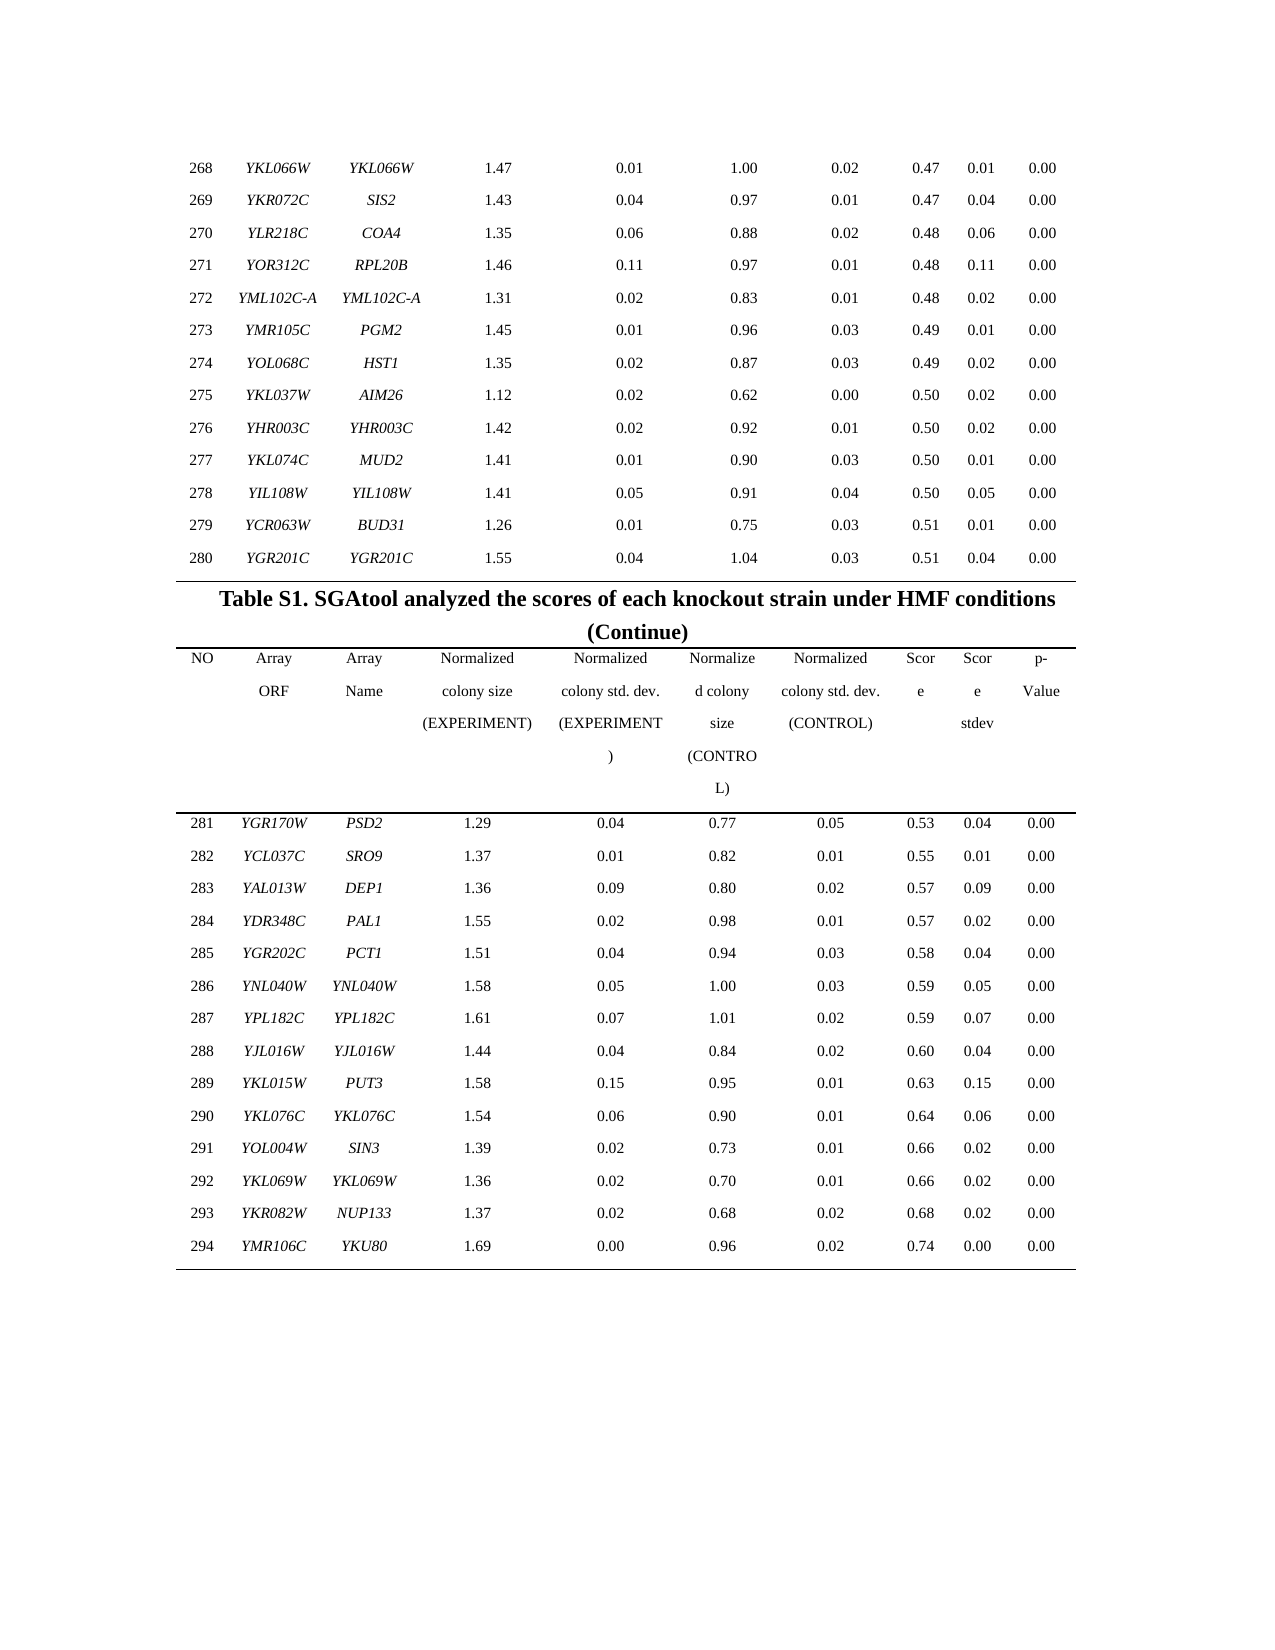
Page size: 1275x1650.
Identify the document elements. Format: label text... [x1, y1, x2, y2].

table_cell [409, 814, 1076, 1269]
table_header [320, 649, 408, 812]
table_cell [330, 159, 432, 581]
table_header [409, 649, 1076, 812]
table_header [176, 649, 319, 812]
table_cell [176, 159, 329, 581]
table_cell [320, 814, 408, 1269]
text Table S1. SGAtool analyzed the scores of each knockout strain under HMF conditions (Continue) [187, 582, 1087, 647]
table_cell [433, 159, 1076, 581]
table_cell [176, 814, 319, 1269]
